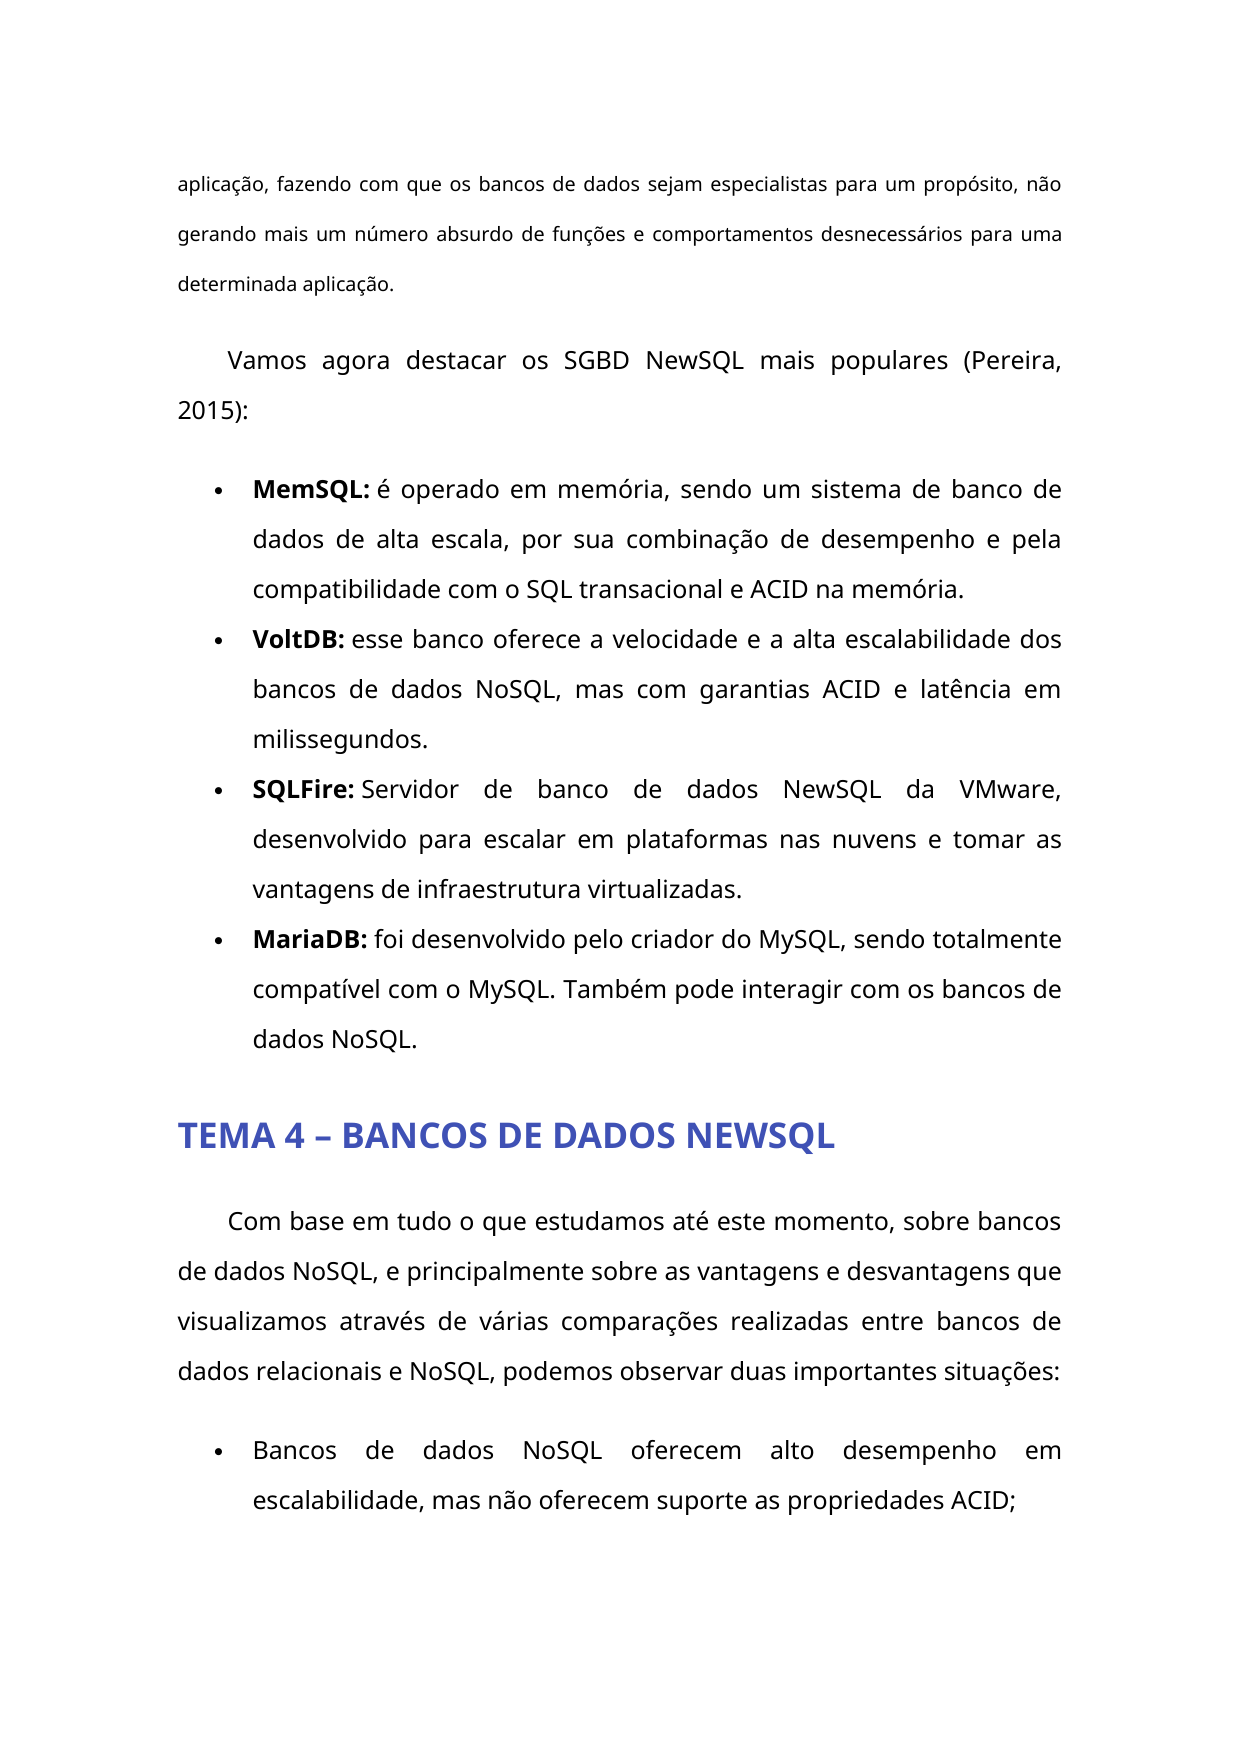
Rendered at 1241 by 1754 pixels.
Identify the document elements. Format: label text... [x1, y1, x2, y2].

list VoltDB: esse banco oferece a velocidade e a alta escalabilidade dos bancos de dados NoSQL, mas com garantias ACID e latência em milissegundos. [215, 606, 1063, 756]
list MariaDB: foi desenvolvido pelo criador do MySQL, sendo totalmente compatível com o MySQL. Também pode interagir com os bancos de dados NoSQL. [215, 906, 1063, 1056]
list Bancos de dados NoSQL oferecem alto desempenho em escalabilidade, mas não oferecem suporte as propriedades ACID; [215, 1417, 1063, 1517]
list MemSQL: é operado em memória, sendo um sistema de banco de dados de alta escala, por sua combinação de desempenho e pela compatibilidade com o SQL transacional e ACID na memória. [215, 456, 1063, 606]
text Com base em tudo o que estudamos até este momento, sobre bancos de dados NoSQL, e principalmente sobre as vantagens e desvantagens que visualizamos através de várias comparações realizadas entre bancos de dados relacionais e NoSQL, podemos observar duas importantes situações: [177, 1188, 1063, 1388]
list SQLFire: Servidor de banco de dados NewSQL da VMware, desenvolvido para escalar em plataformas nas nuvens e tomar as vantagens de infraestrutura virtualizadas. [215, 756, 1063, 906]
text Vamos agora destacar os SGBD NewSQL mais populares (Pereira, 2015): [177, 327, 1063, 427]
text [177, 148, 1063, 298]
text TEMA 4 – BANCOS DE DADOS NEWSQL [177, 1106, 1063, 1158]
